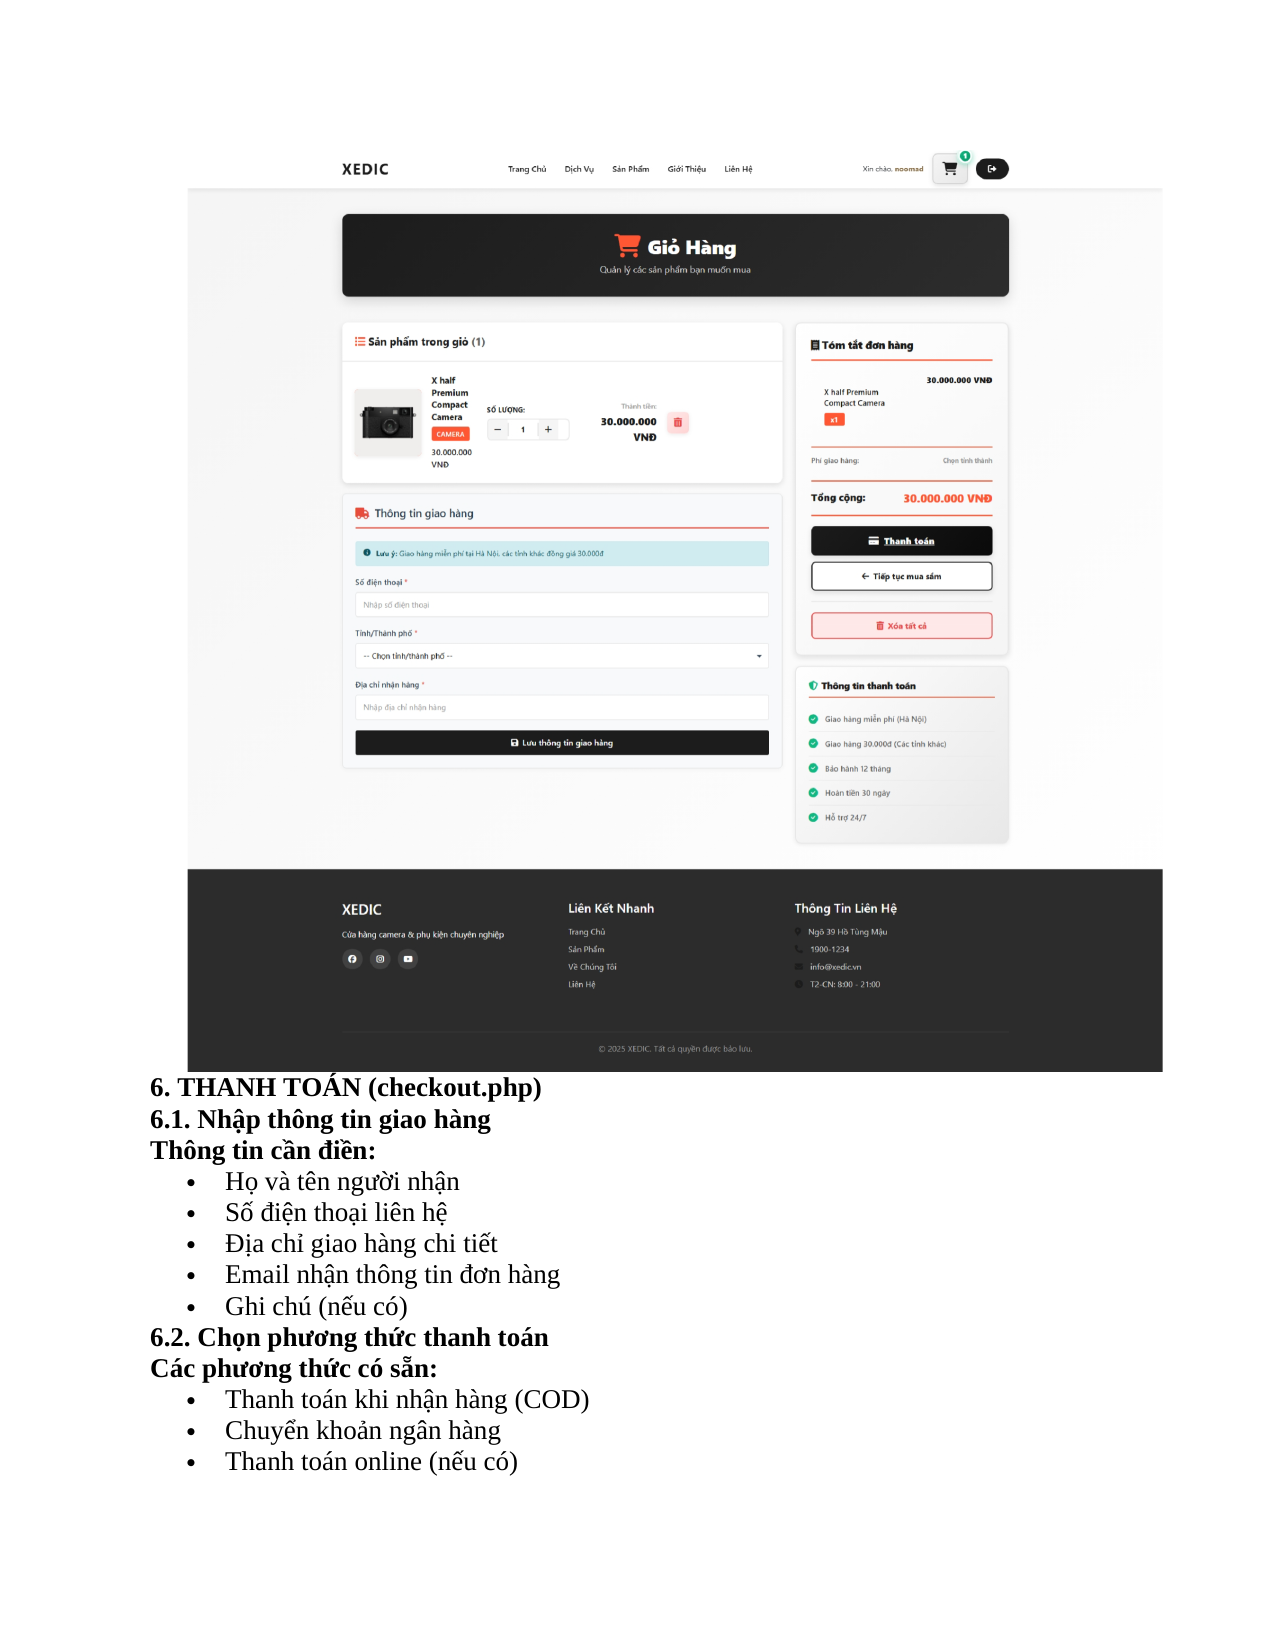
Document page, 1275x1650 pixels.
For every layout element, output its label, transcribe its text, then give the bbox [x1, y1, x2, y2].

list Ghi chú (nếu có) [187, 1289, 1125, 1321]
list Chuyển khoản ngân hàng [187, 1414, 1125, 1445]
text 6. THANH TOÁN (checkout.php) [150, 1072, 1125, 1103]
list Email nhận thông tin đơn hàng [187, 1258, 1125, 1289]
list Thanh toán online (nếu có) [187, 1445, 1125, 1476]
text 6.2. Chọn phương thức thanh toán [150, 1321, 1125, 1352]
text Các phương thức có sẵn: [150, 1352, 1125, 1383]
list Thanh toán khi nhận hàng (COD) [187, 1383, 1125, 1414]
list Địa chỉ giao hàng chi tiết [187, 1227, 1125, 1258]
list Số điện thoại liên hệ [187, 1196, 1125, 1227]
text 6.1. Nhập thông tin giao hàng [150, 1103, 1125, 1134]
text Thông tin cần điền: [150, 1134, 1125, 1165]
picture [187, 150, 1163, 1072]
list Họ và tên người nhận [187, 1165, 1125, 1196]
